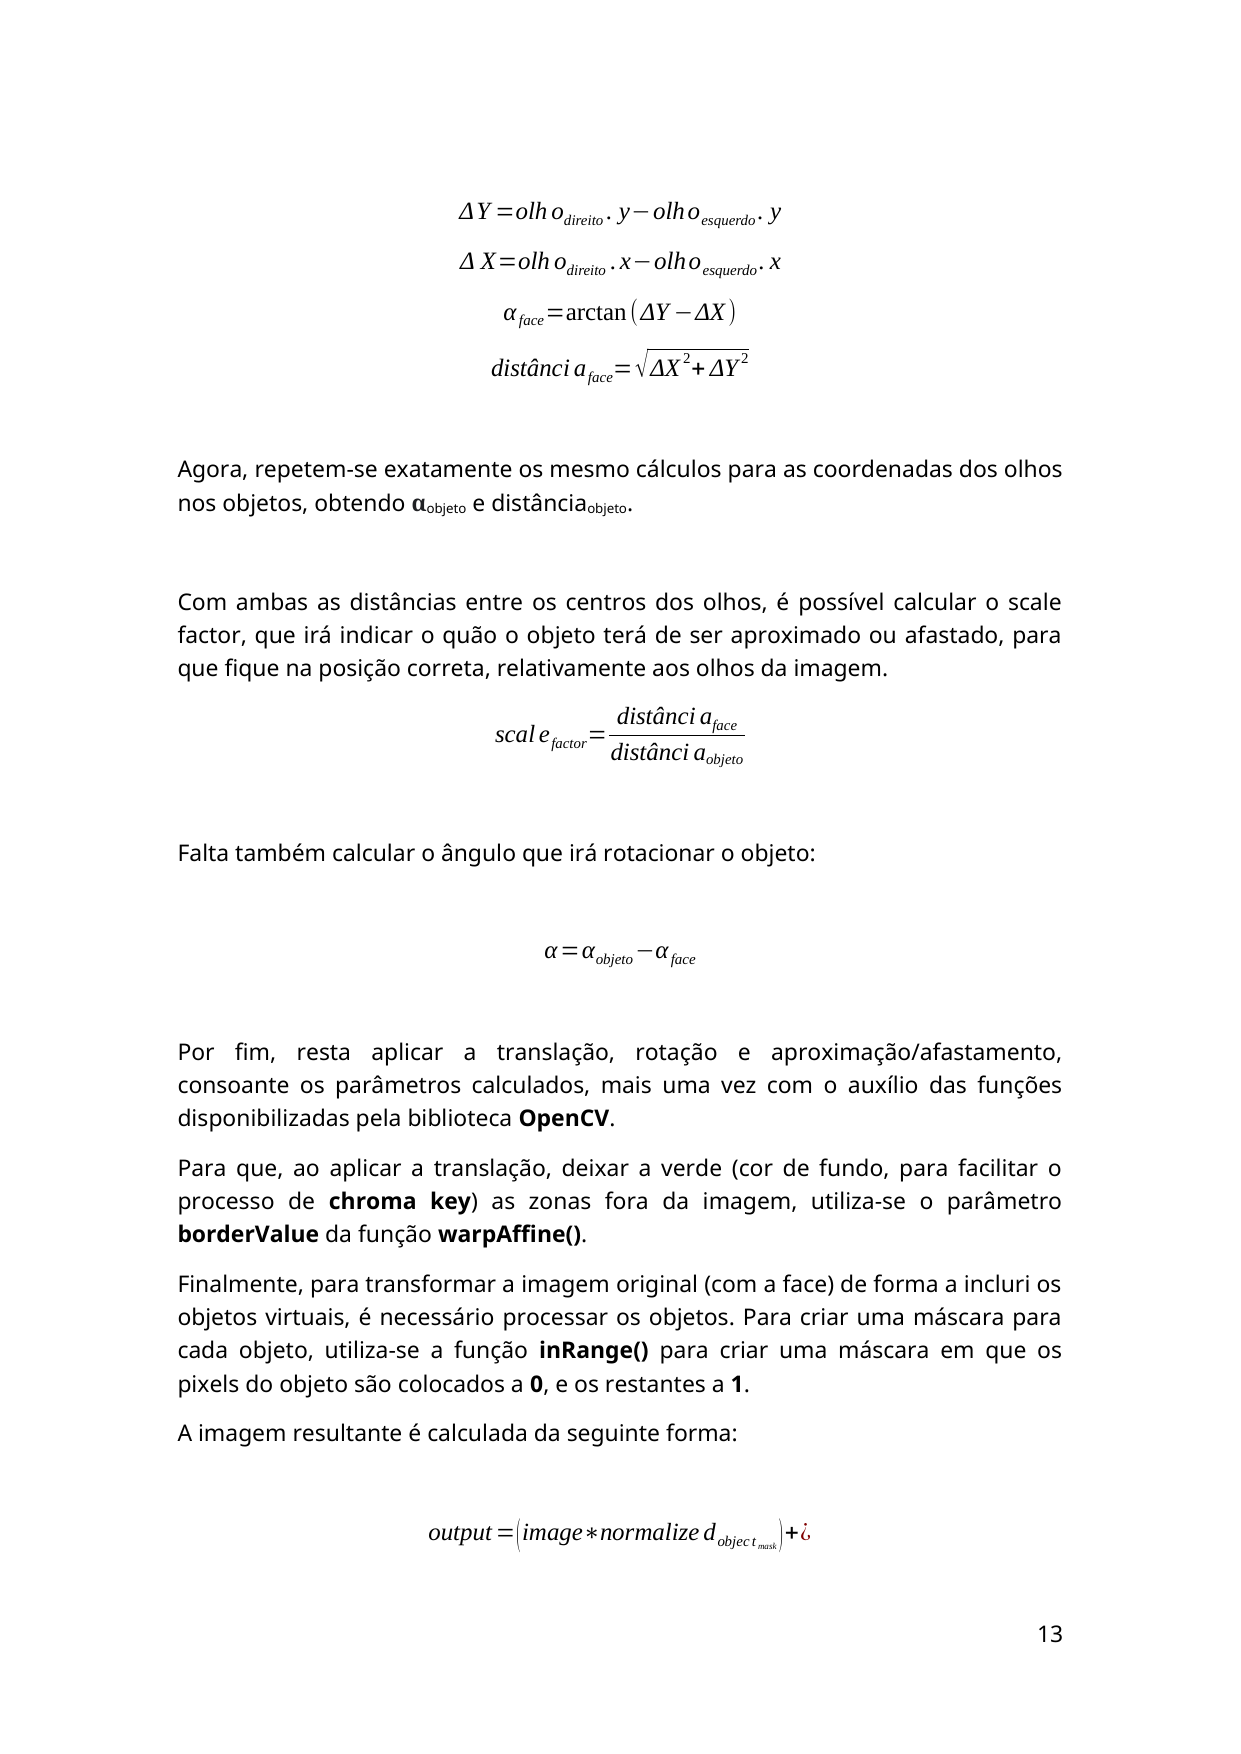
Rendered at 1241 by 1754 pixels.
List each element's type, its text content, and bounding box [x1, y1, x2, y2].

text Para que, ao aplicar a translação, deixar a verde (cor de fundo, para facilitar o processo de chroma key) as zonas fora da imagem, utiliza-se o parâmetro borderValue da função warpAffine(). [177, 1152, 1063, 1250]
text Falta também calcular o ângulo que irá rotacionar o objeto: [177, 837, 1063, 868]
text Por fim, resta aplicar a translação, rotação e aproximação/afastamento, consoante os parâmetros calculados, mais uma vez com o auxílio das funções disponibilizadas pela biblioteca OpenCV. [177, 1036, 1063, 1134]
text A imagem resultante é calculada da seguinte forma: [177, 1417, 1063, 1449]
text Finalmente, para transformar a imagem original (com a face) de forma a incluri os objetos virtuais, é necessário processar os objetos. Para criar uma máscara para cada objeto, utiliza-se a função inRange() para criar uma máscara em que os pixels do objeto são colocados a 0, e os restantes a 1. [177, 1268, 1063, 1399]
text Com ambas as distâncias entre os centros dos olhos, é possível calcular o scale factor, que irá indicar o quão o objeto terá de ser aproximado ou afastado, para que fique na posição correta, relativamente aos olhos da imagem. [177, 586, 1063, 684]
text Agora, repetem-se exatamente os mesmo cálculos para as coordenadas dos olhos nos objetos, obtendo αobjeto e distânciaobjeto. [177, 453, 1063, 518]
